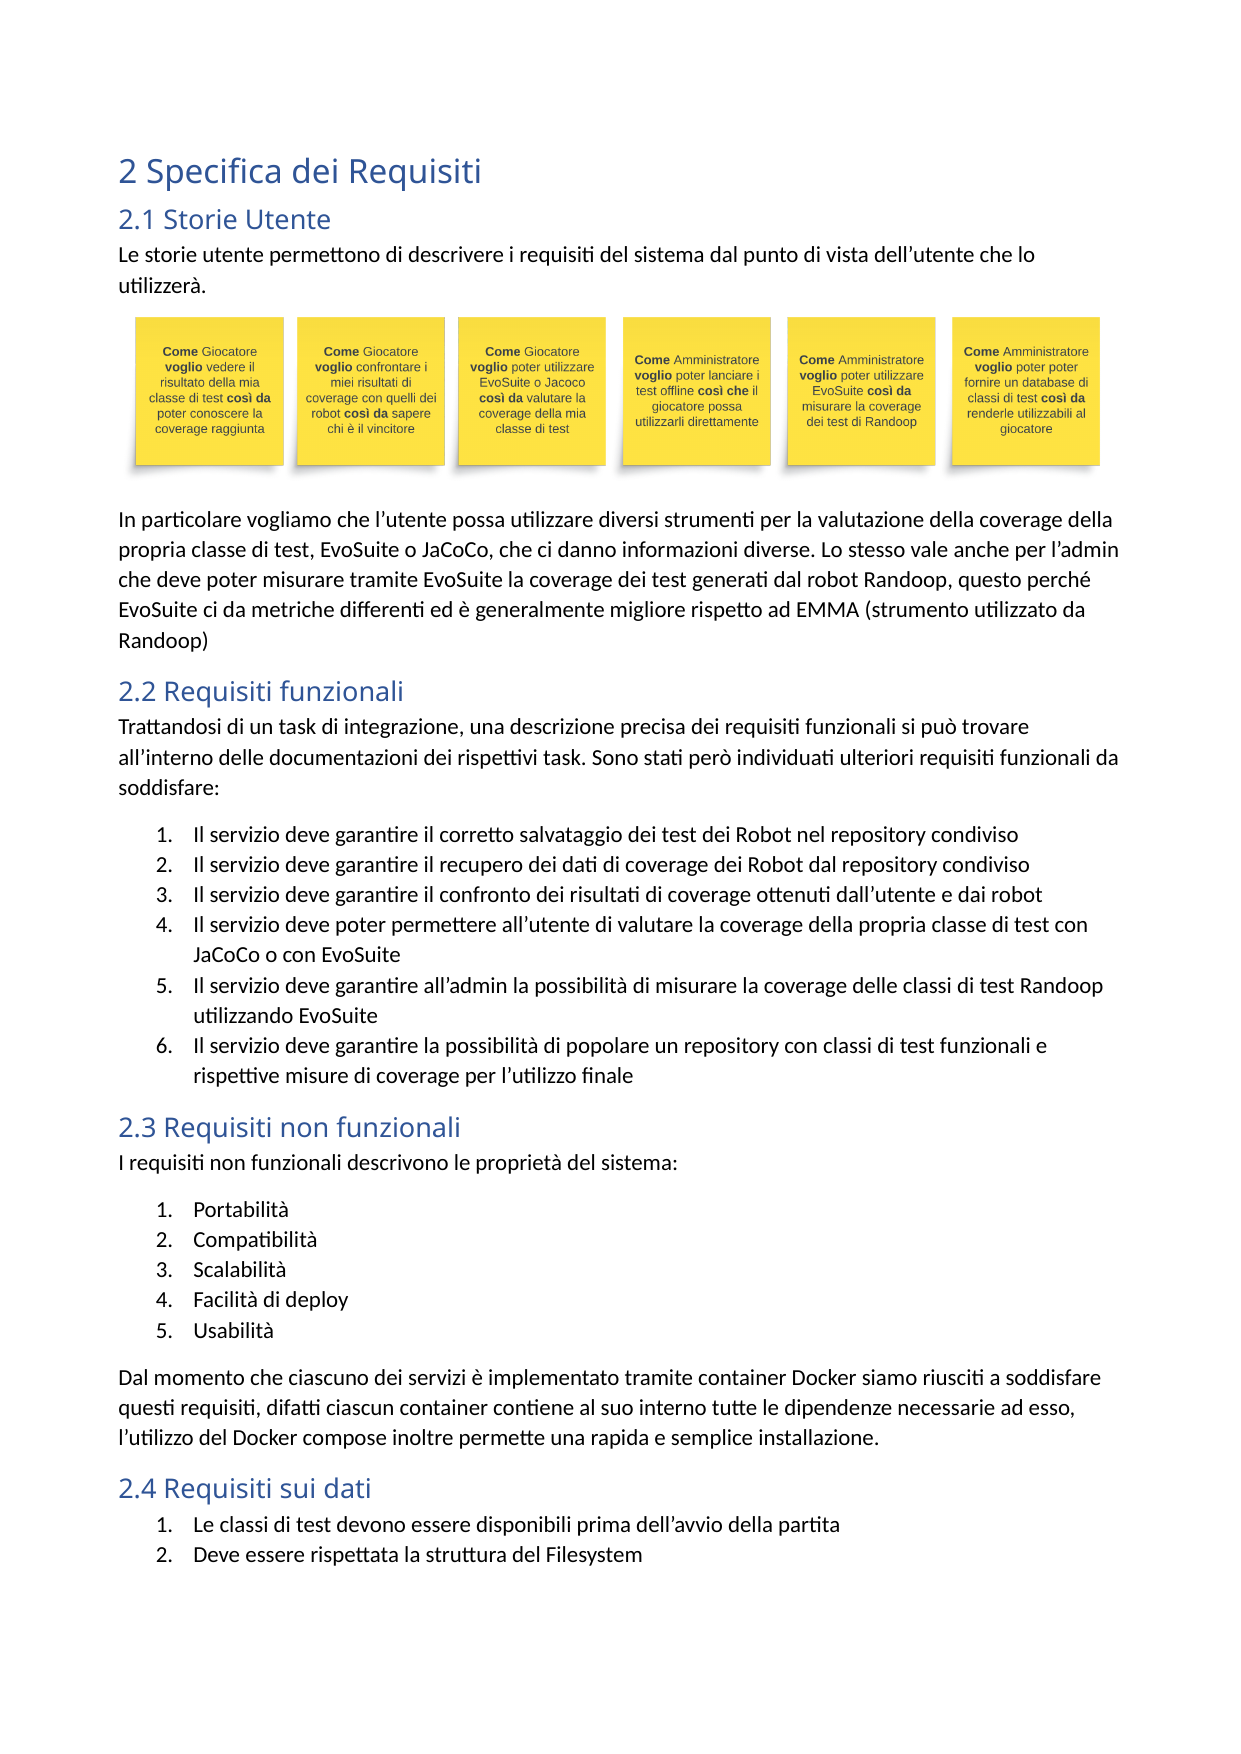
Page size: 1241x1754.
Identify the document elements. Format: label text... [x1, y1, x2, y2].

text Trattandosi di un task di integrazione, una descrizione precisa dei requisiti funzionali si può trovare all’interno delle documentazioni dei rispettivi task. Sono stati però individuati ulteriori requisiti funzionali da soddisfare: [118, 712, 1122, 801]
list Il servizio deve garantire il recupero dei dati di coverage dei Robot dal repository condiviso [156, 850, 1122, 878]
text Dal momento che ciascuno dei servizi è implementato tramite container Docker siamo riusciti a soddisfare questi requisiti, difatti ciascun container contiene al suo interno tutte le dipendenze necessarie ad esso, l’utilizzo del Docker compose inoltre permette una rapida e semplice installazione. [118, 1363, 1122, 1451]
subtitle 2.3 Requisiti non funzionali [118, 1108, 1122, 1145]
list Il servizio deve garantire la possibilità di popolare un repository con classi di test funzionali e rispettive misure di coverage per l’utilizzo finale [156, 1031, 1122, 1089]
subtitle 2.4 Requisiti sui dati [118, 1470, 1122, 1507]
picture [118, 301, 1117, 486]
list Facilità di deploy [156, 1286, 1122, 1313]
subtitle 2 Specifica dei Requisiti [118, 148, 1122, 193]
list Portabilità [156, 1195, 1122, 1223]
list Il servizio deve garantire il confronto dei risultati di coverage ottenuti dall’utente e dai robot [156, 880, 1122, 908]
list Compatibilità [156, 1225, 1122, 1253]
list Usabilità [156, 1316, 1122, 1344]
list Il servizio deve poter permettere all’utente di valutare la coverage della propria classe di test con JaCoCo o con EvoSuite [156, 910, 1122, 968]
subtitle 2.1 Storie Utente [118, 201, 1122, 238]
subtitle 2.2 Requisiti funzionali [118, 673, 1122, 709]
list Le classi di test devono essere disponibili prima dell’avvio della partita [156, 1510, 1122, 1538]
list Deve essere rispettata la struttura del Filesystem [156, 1540, 1122, 1568]
list Il servizio deve garantire il corretto salvataggio dei test dei Robot nel repository condiviso [156, 820, 1122, 848]
list Il servizio deve garantire all’admin la possibilità di misurare la coverage delle classi di test Randoop utilizzando EvoSuite [156, 971, 1122, 1029]
list Scalabilità [156, 1255, 1122, 1283]
text In particolare vogliamo che l’utente possa utilizzare diversi strumenti per la valutazione della coverage della propria classe di test, EvoSuite o JaCoCo, che ci danno informazioni diverse. Lo stesso vale anche per l’admin che deve poter misurare tramite EvoSuite la coverage dei test generati dal robot Randoop, questo perché EvoSuite ci da metriche differenti ed è generalmente migliore rispetto ad EMMA (strumento utilizzato da Randoop) [118, 505, 1122, 654]
text I requisiti non funzionali descrivono le proprietà del sistema: [118, 1148, 1122, 1176]
